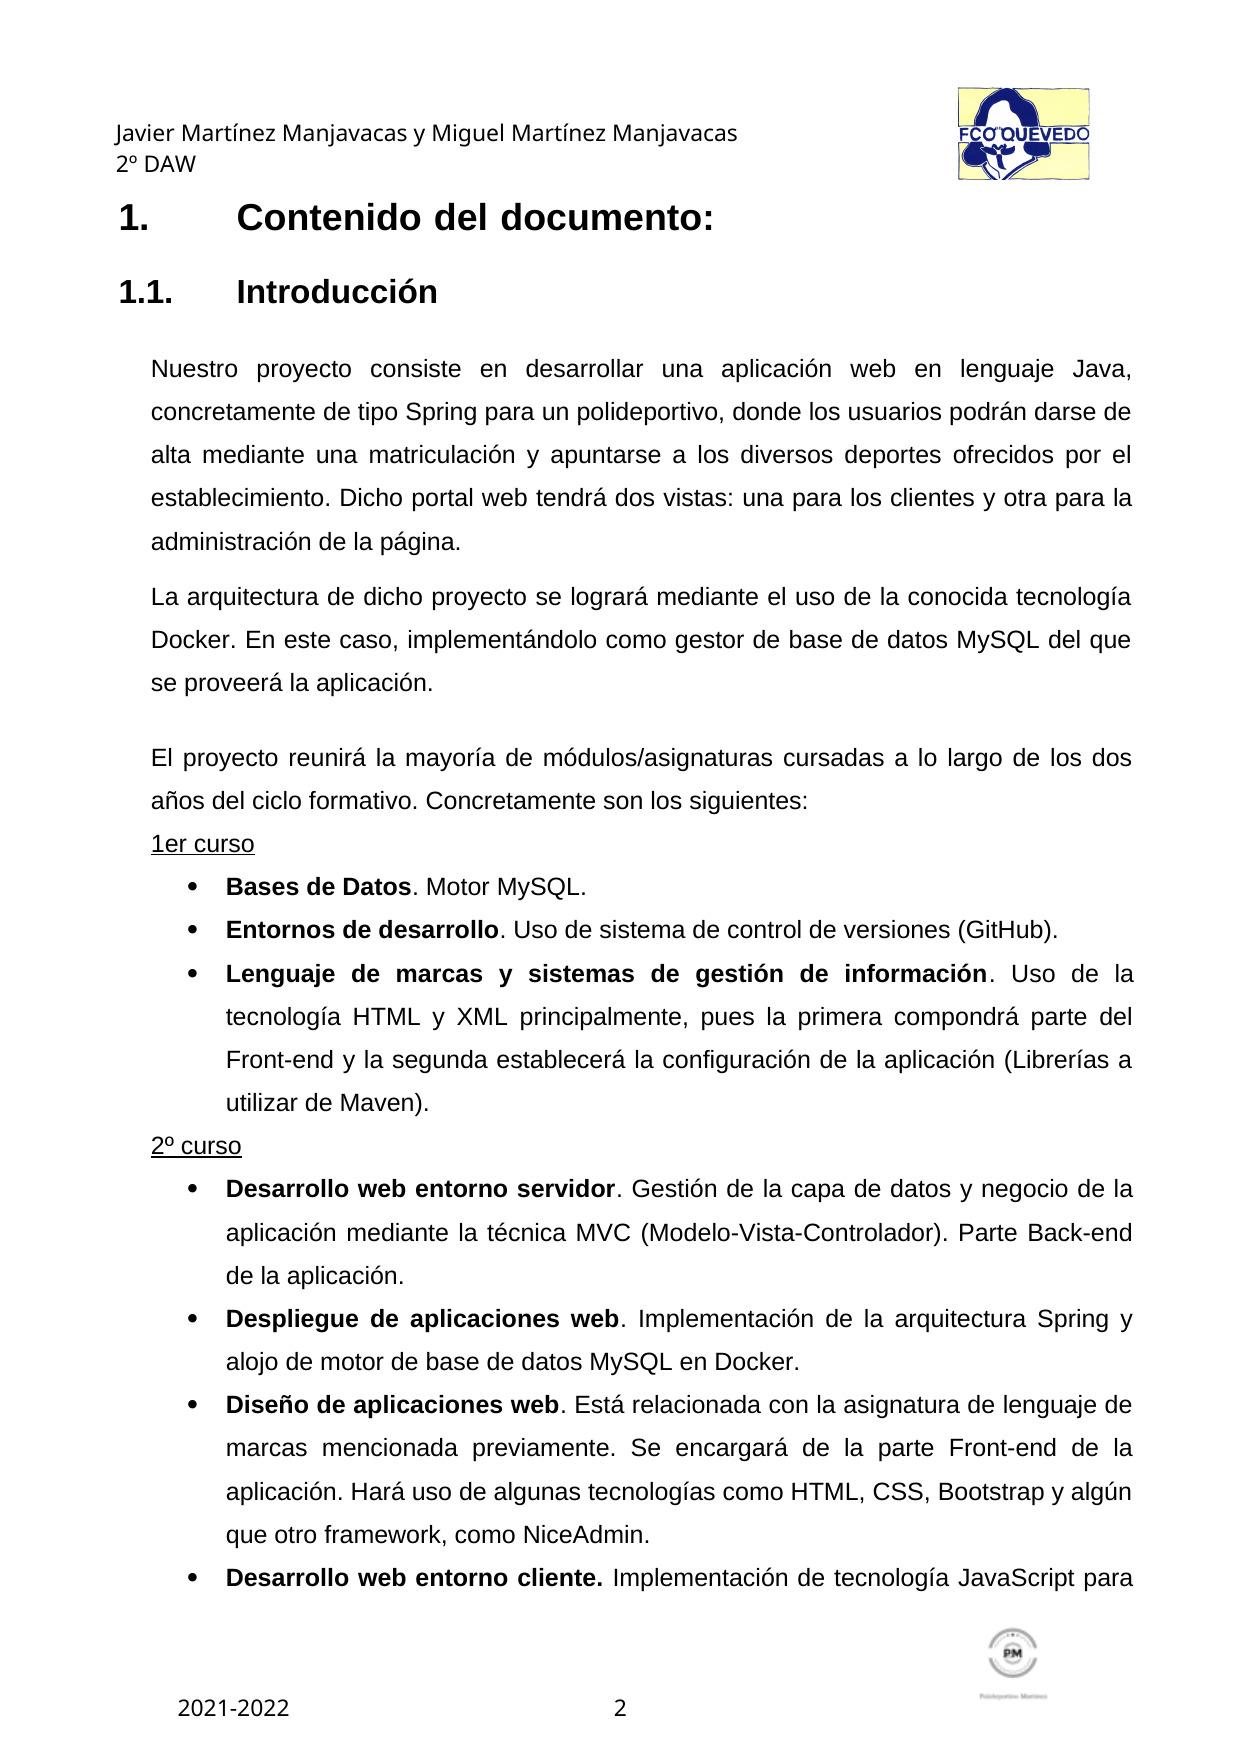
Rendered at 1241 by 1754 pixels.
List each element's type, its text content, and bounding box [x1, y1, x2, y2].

list Diseño de aplicaciones web. Está relacionada con la asignatura de lenguaje de marcas mencionada previamente. Se encargará de la parte Front-end de la aplicación. Hará uso de algunas tecnologías como HTML, CSS, Bootstrap y algún que otro framework, como NiceAdmin. [188, 1390, 1134, 1548]
picture [957, 87, 1090, 180]
list Bases de Datos. Motor MySQL. [188, 872, 1134, 901]
subtitle Contenido del documento: [118, 195, 1134, 238]
subtitle Introducción [118, 272, 1134, 310]
text Nuestro proyecto consiste en desarrollar una aplicación web en lenguaje Java, concretamente de tipo Spring para un polideportivo, donde los usuarios podrán darse de alta mediante una matriculación y apuntarse a los diversos deportes ofrecidos por el establecimiento. Dicho portal web tendrá dos vistas: una para los clientes y otra para la administración de la página. [151, 354, 1134, 555]
text 2º curso [151, 1131, 1134, 1160]
list El proyecto reunirá la mayoría de módulos/asignaturas cursadas a lo largo de los dos años del ciclo formativo. Concretamente son los siguientes: [151, 743, 1134, 815]
list Despliegue de aplicaciones web. Implementación de la arquitectura Spring y alojo de motor de base de datos MySQL en Docker. [188, 1304, 1134, 1376]
list Lenguaje de marcas y sistemas de gestión de información. Uso de la tecnología HTML y XML principalmente, pues la primera compondrá parte del Front-end y la segunda establecerá la configuración de la aplicación (Librerías a utilizar de Maven). [188, 959, 1134, 1117]
text La arquitectura de dicho proyecto se logrará mediante el uso de la conocida tecnología Docker. En este caso, implementándolo como gestor de base de datos MySQL del que se proveerá la aplicación. [151, 582, 1134, 697]
list Desarrollo web entorno cliente. Implementación de tecnología JavaScript para añadir ciertas funcionalidades a la aplicación web. [188, 1563, 1134, 1592]
list 1er curso [151, 829, 1134, 858]
picture [963, 1616, 1063, 1716]
list Desarrollo web entorno servidor. Gestión de la capa de datos y negocio de la aplicación mediante la técnica MVC (Modelo-Vista-Controlador). Parte Back-end de la aplicación. [188, 1174, 1134, 1289]
list Entornos de desarrollo. Uso de sistema de control de versiones (GitHub). [188, 915, 1134, 944]
